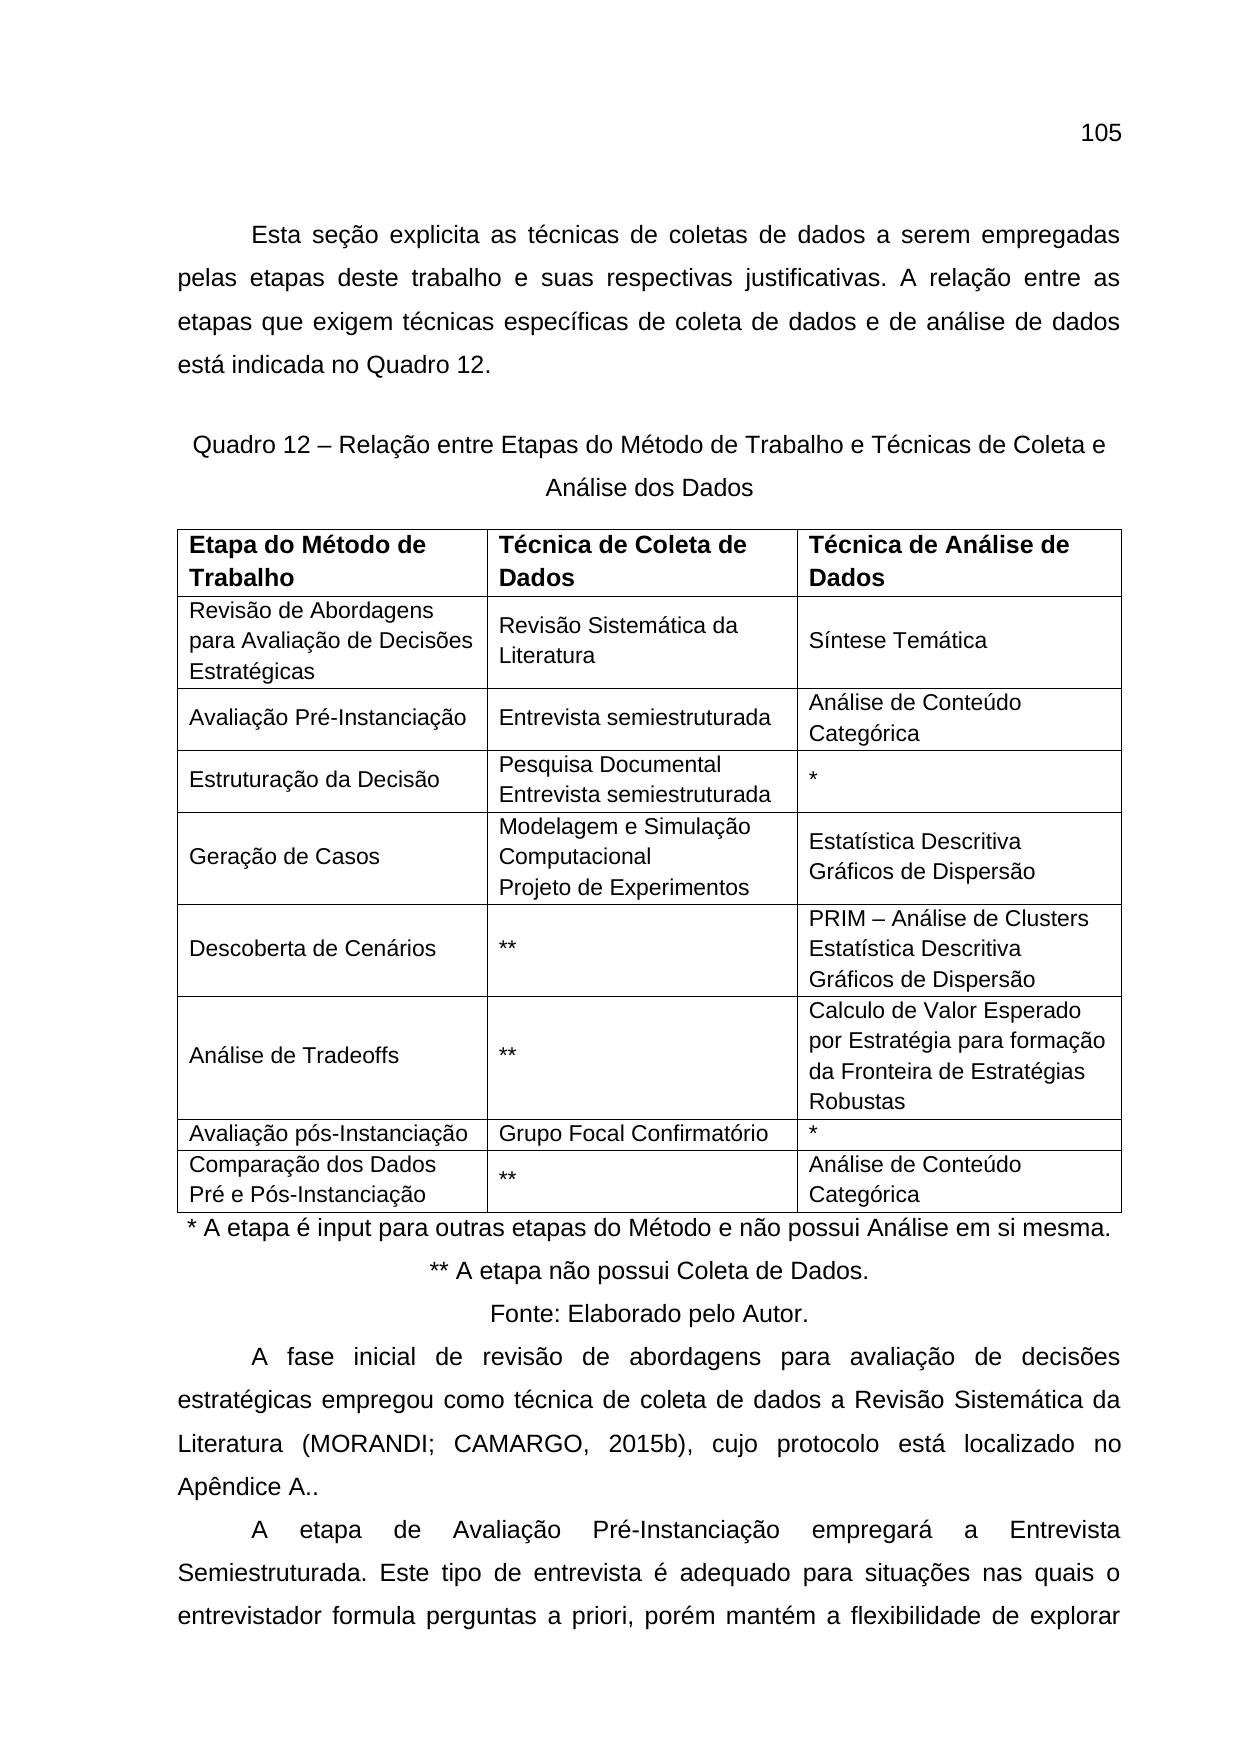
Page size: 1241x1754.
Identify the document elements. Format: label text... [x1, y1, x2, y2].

table_cell ** [488, 1151, 797, 1212]
table_cell Geração de Casos [178, 813, 487, 904]
table_cell Comparação dos Dados Pré e Pós-Instanciação [178, 1151, 487, 1212]
table_cell Revisão de Abordagens para Avaliação de Decisões Estratégicas [178, 597, 487, 688]
table_header Técnica de Análise de Dados [798, 530, 1121, 596]
table_cell Análise de Tradeoffs [178, 997, 487, 1118]
table_cell Estruturação da Decisão [178, 751, 487, 812]
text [177, 1515, 1122, 1630]
table_cell Descoberta de Cenários [178, 905, 487, 996]
table_cell ** [488, 997, 797, 1118]
table_cell Revisão Sistemática da Literatura [488, 597, 797, 688]
table_cell Entrevista semiestruturada [488, 689, 797, 750]
table_header Etapa do Método de Trabalho [178, 530, 487, 596]
table_cell Análise de Conteúdo Categórica [798, 1151, 1121, 1212]
table_cell PRIM – Análise de Clusters Estatística Descritiva Gráficos de Dispersão [798, 905, 1121, 996]
table_cell * [798, 1120, 1121, 1150]
text Fonte: Elaborado pelo Autor. [177, 1299, 1122, 1328]
table_cell Calculo de Valor Esperado por Estratégia para formação da Fronteira de Estratégias Robustas [798, 997, 1121, 1118]
table_cell Análise de Conteúdo Categórica [798, 689, 1121, 750]
table_cell Avaliação pós-Instanciação [178, 1120, 487, 1150]
table_cell ** [488, 905, 797, 996]
table_cell Grupo Focal Confirmatório [488, 1120, 797, 1150]
table_header Técnica de Coleta de Dados [488, 530, 797, 596]
text ** A etapa não possui Coleta de Dados. [177, 1256, 1122, 1285]
table_cell * [798, 751, 1121, 812]
table_cell Estatística Descritiva Gráficos de Dispersão [798, 813, 1121, 904]
table_cell Modelagem e Simulação Computacional Projeto de Experimentos [488, 813, 797, 904]
table_cell Síntese Temática [798, 597, 1121, 688]
text * A etapa é input para outras etapas do Método e não possui Análise em si mesma. [177, 1213, 1122, 1242]
text A fase inicial de revisão de abordagens para avaliação de decisões estratégicas empregou como técnica de coleta de dados a Revisão Sistemática da Literatura (MORANDI; CAMARGO, 2015b), cujo protocolo está localizado no Apêndice A.. [177, 1342, 1122, 1501]
table_cell Pesquisa Documental Entrevista semiestruturada [488, 751, 797, 812]
text Quadro 12 – Relação entre Etapas do Método de Trabalho e Técnicas de Coleta e Análise dos Dados [177, 430, 1122, 502]
text Esta seção explicita as técnicas de coletas de dados a serem empregadas pelas etapas deste trabalho e suas respectivas justificativas. A relação entre as etapas que exigem técnicas específicas de coleta de dados e de análise de dados está indicada no Quadro 9. [177, 220, 1122, 378]
table_cell Avaliação Pré-Instanciação [178, 689, 487, 750]
